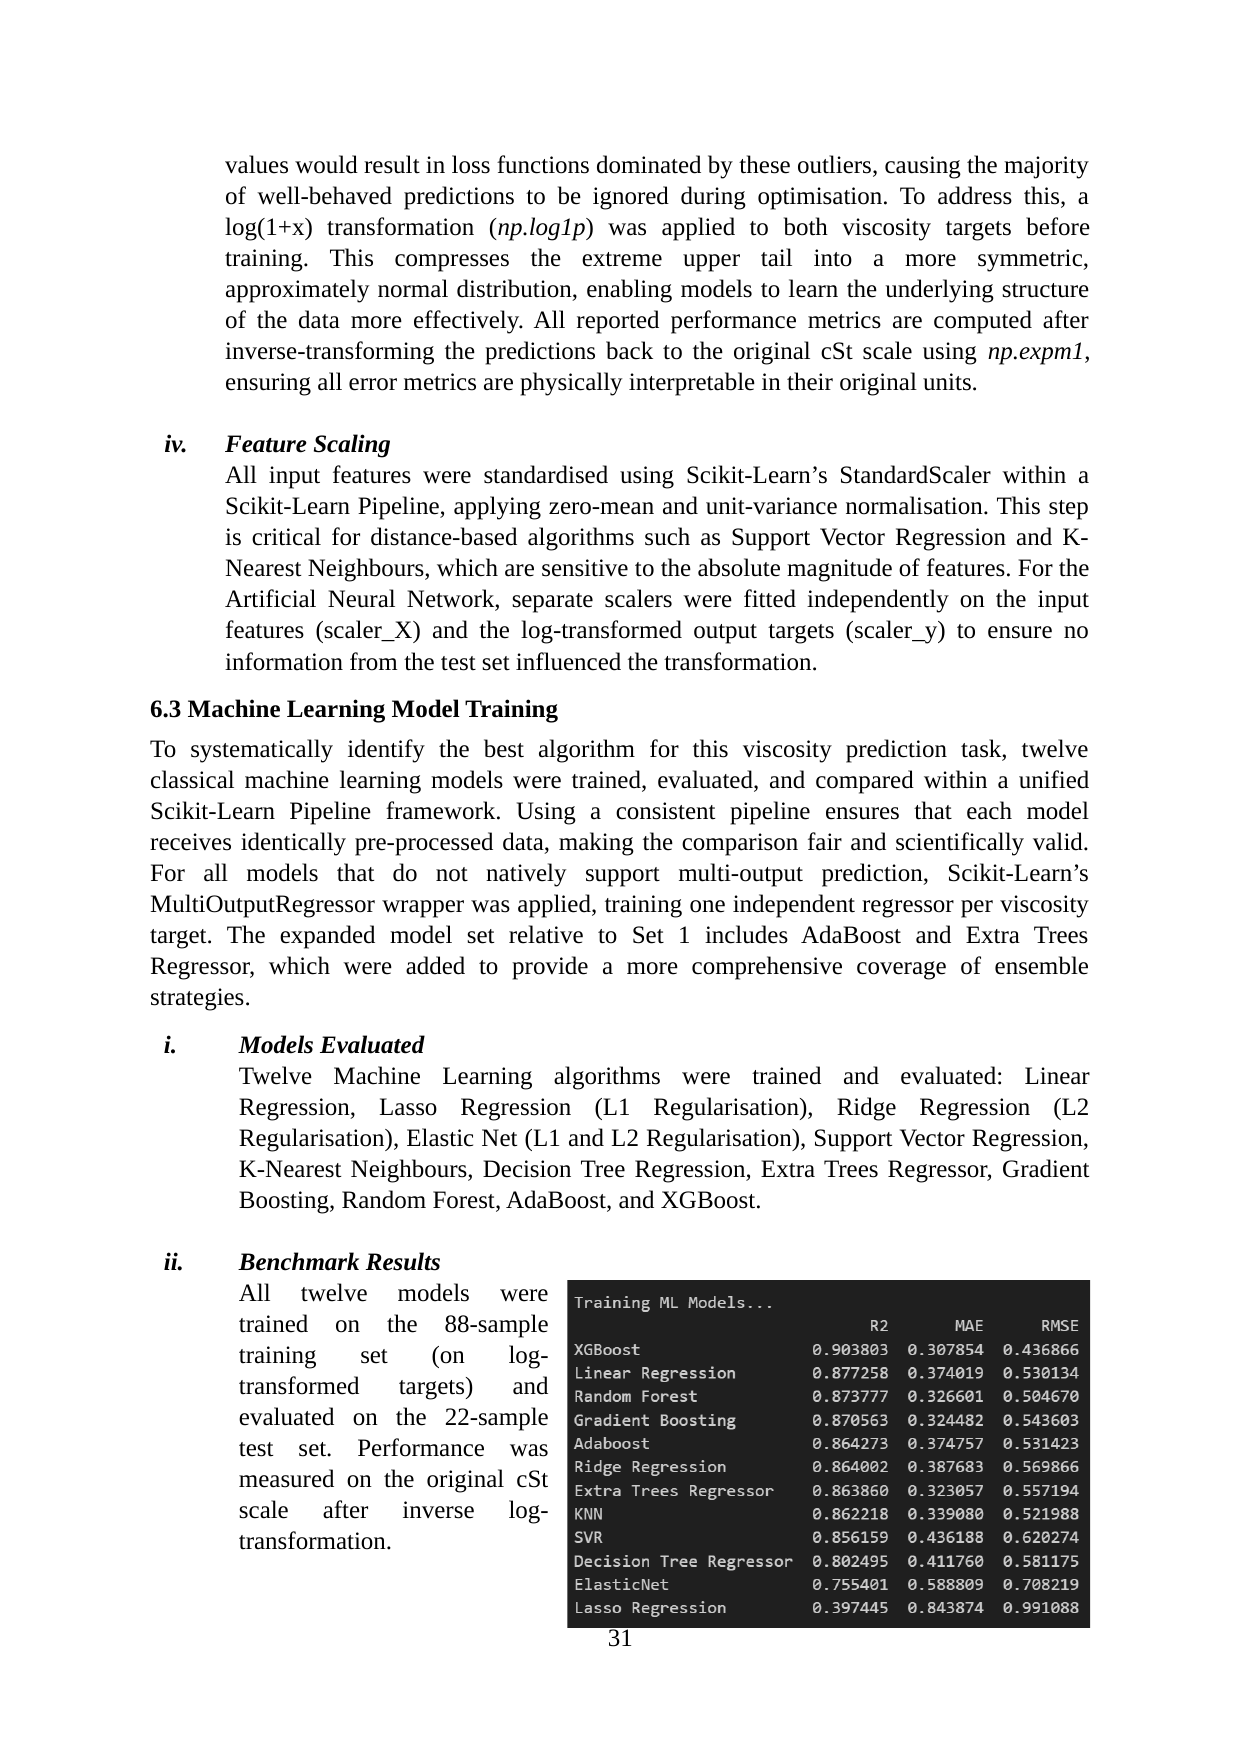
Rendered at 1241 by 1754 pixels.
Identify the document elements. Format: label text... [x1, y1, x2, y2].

list Train-Test Split [187, 659, 1090, 688]
list Feature Selection and Target Selection [187, 193, 1090, 222]
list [225, 1429, 1090, 1582]
picture [225, 845, 1087, 931]
list A critical distinction between Set 1 and Set 2 is the treatment of the target variables. As established in the EDA (Chapter 4), Kinematic Viscosity is severely right-skewed and non-normally distributed, with a handful of ultra-heavy crudes producing values exceeding 11,000 cSt at 37.78°C. Directly training models on such extreme raw values would result in loss functions dominated by these outliers, causing the majority of well-behaved predictions to be ignored during optimisation. To address this, a log(1+x) transformation (np.log1p) was applied to both viscosity targets before training. This compresses the extreme upper tail into a more symmetric, approximately normal distribution, enabling models to learn the underlying structure of the data more effectively. All reported performance metrics are computed after inverse-transforming the predictions back to the original cSt scale using np.expm1, ensuring all error metrics are physically interpretable in their original units. [225, 995, 1090, 1365]
list Feature Scaling [187, 1398, 1090, 1427]
text 6.2 Data Preparation and Feature Engineering [150, 150, 1090, 179]
list Log-Transformation of Target Variables [187, 964, 1090, 993]
list The input feature matrix X was constructed from the identical 13-dimensional standardised physicochemical properties used in Set 1: four bulk properties (Standard Liquid Density, Sulphur, Conradson Carbon, and Nitrogen weight fractions) and nine TBP distillation cut temperatures (1%, 5%, 10%, 30%, 50%, 70%, 90%, 95%, and 99%). All PNA composition columns and other viscosity temperature columns were explicitly excluded from the input to prevent data leakage. The target matrix y comprised the two primary viscosity columns — KV_37.78c_cSt and KV_98.89c_cSt — as a multi-output array of shape (109, 2) after missing-value filtering. An additional data quality step was performed: a single crude (Cinta-1983) was found to have a miscoded string entry for KV_37.78c_cSt; its correct numeric value of 14.183 cSt was imputed directly before the type-conversion step, and all rows with any remaining NaN in the two primary viscosity columns were subsequently dropped, yielding a final working dataset of 109 samples. [225, 224, 1090, 626]
